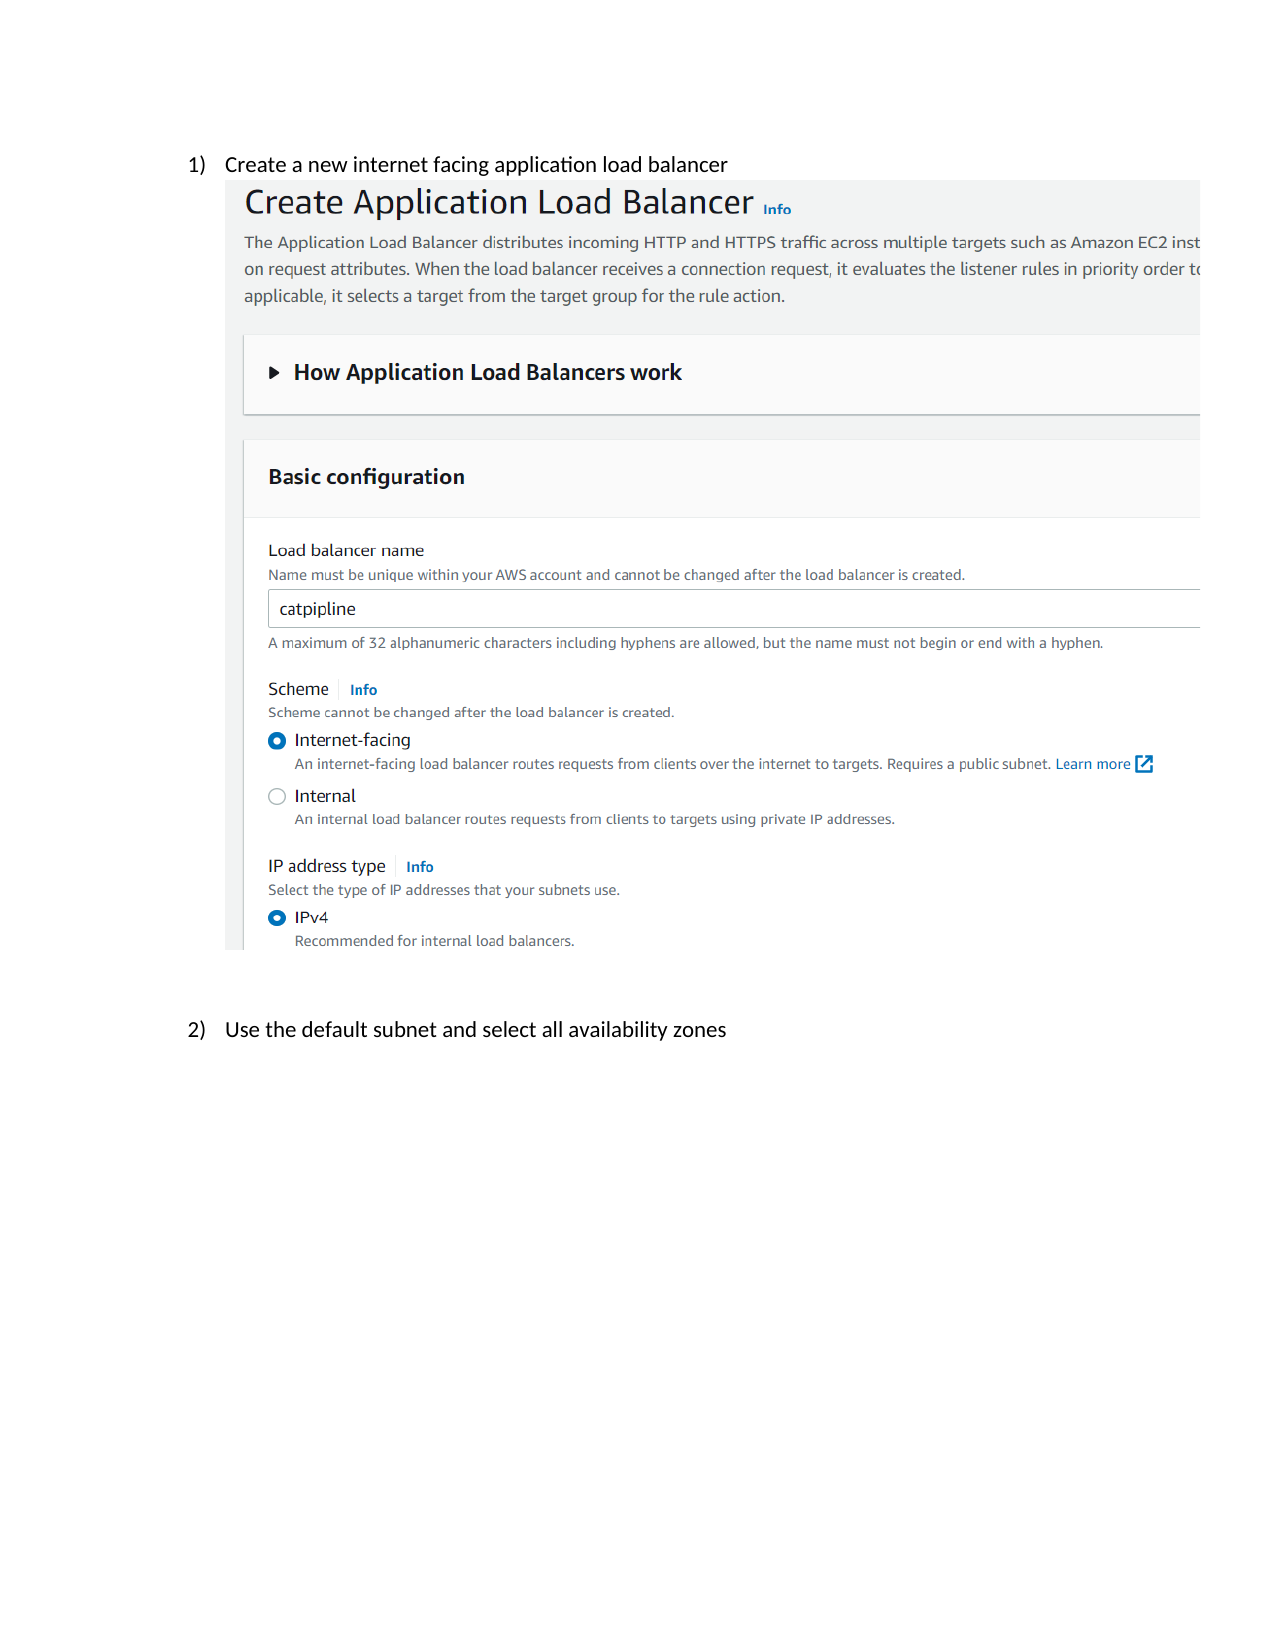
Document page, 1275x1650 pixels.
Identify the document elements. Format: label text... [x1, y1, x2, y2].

list Create a new internet facing application load balancer [187, 150, 1125, 178]
list Use the default subnet and select all availability zones [187, 1015, 1125, 1043]
picture [225, 180, 1200, 950]
